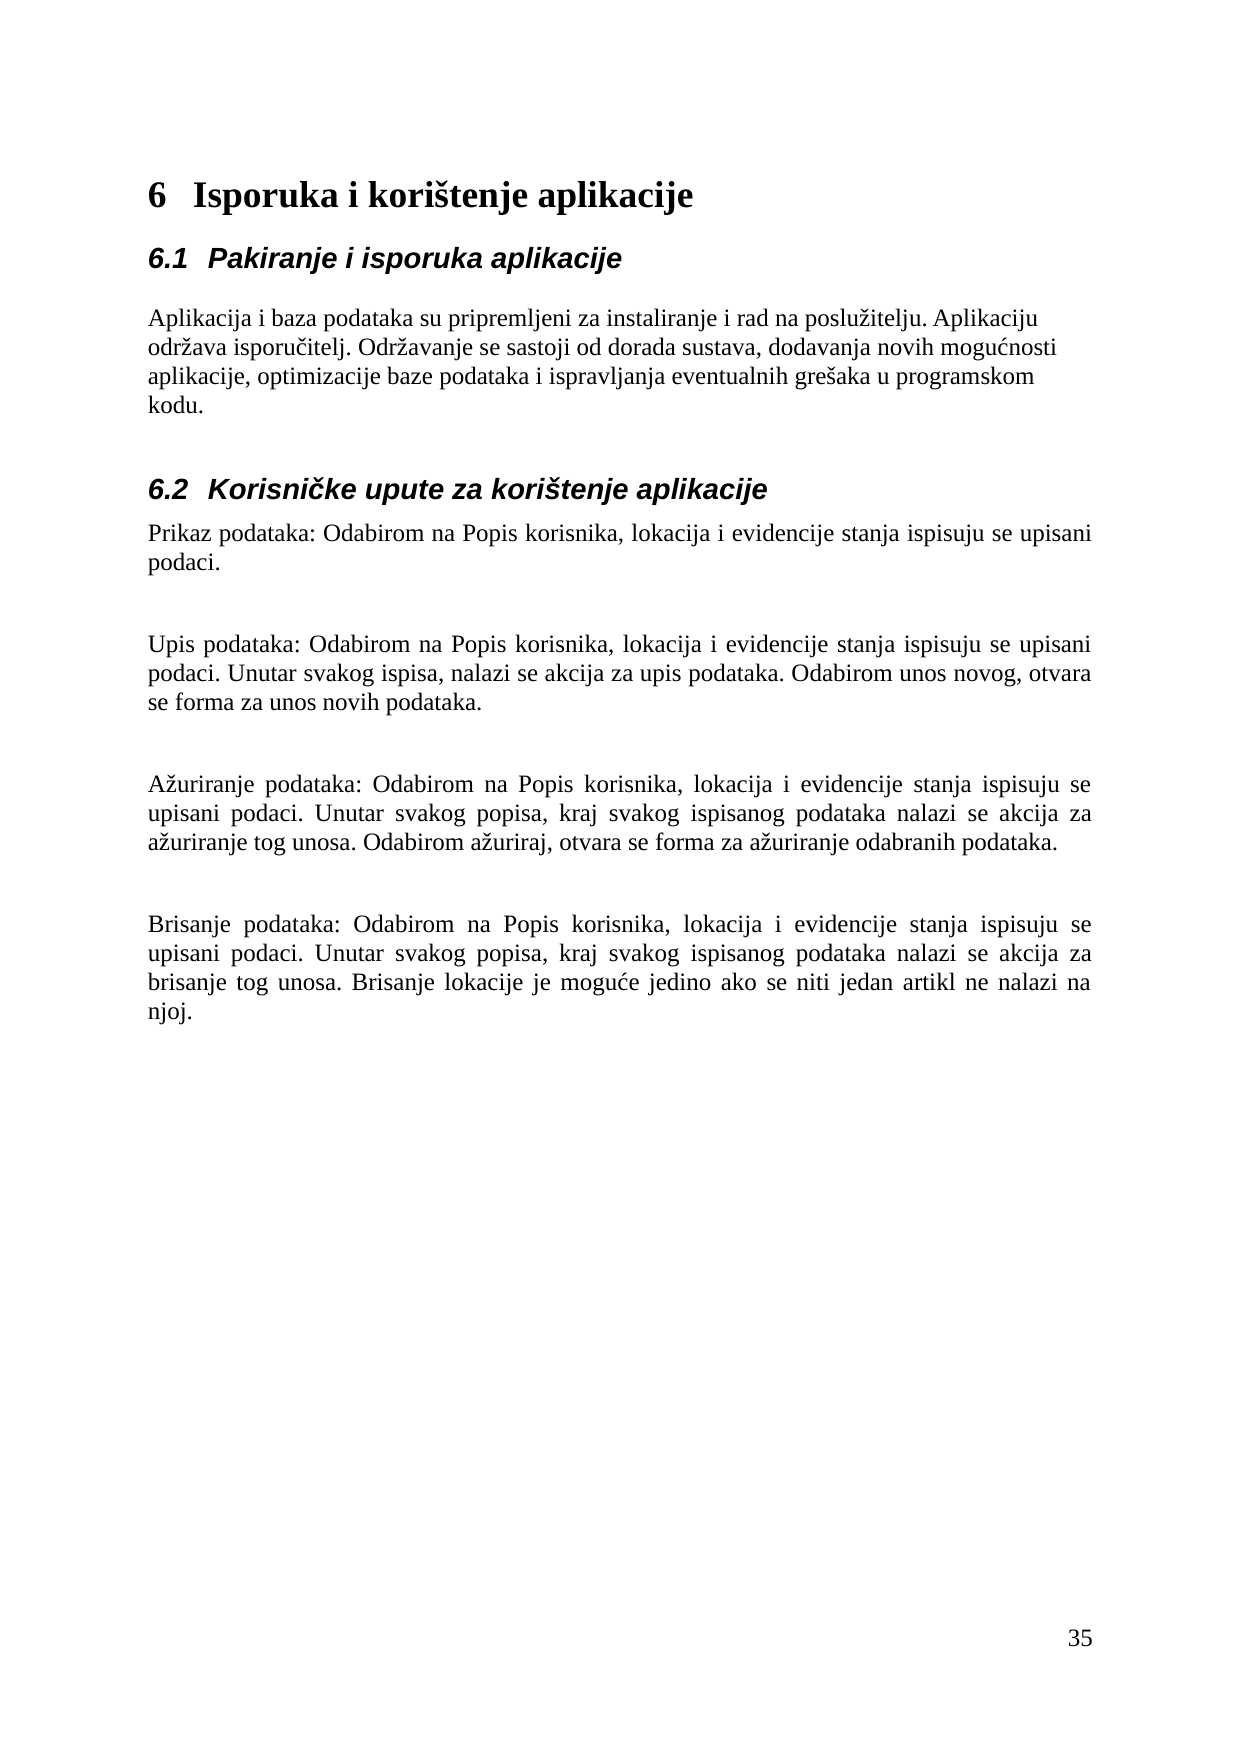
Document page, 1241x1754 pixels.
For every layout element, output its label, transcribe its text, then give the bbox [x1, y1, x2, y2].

subtitle Isporuka i korištenje aplikacije [148, 173, 1093, 216]
subtitle Korisničke upute za korištenje aplikacije [148, 472, 1093, 506]
text Upis podataka: Odabirom na Popis korisnika, lokacija i evidencije stanja ispisuju se upisani podaci. Unutar svakog ispisa, nalazi se akcija za upis podataka. Odabirom unos novog, otvara se forma za unos novih podataka. [148, 629, 1093, 716]
text Aplikacija i baza podataka su pripremljeni za instaliranje i rad na poslužitelju. Aplikaciju održava isporučitelj. Održavanje se sastoji od dorada sustava, dodavanja novih mogućnosti aplikacije, optimizacije baze podataka i ispravljanja eventualnih grešaka u programskom kodu. [148, 303, 1093, 418]
text Prikaz podataka: Odabirom na Popis korisnika, lokacija i evidencije stanja ispisuju se upisani podaci. [148, 518, 1093, 576]
subtitle Pakiranje i isporuka aplikacije [148, 241, 1093, 274]
text Brisanje podataka: Odabirom na Popis korisnika, lokacija i evidencije stanja ispisuju se upisani podaci. Unutar svakog popisa, kraj svakog ispisanog podataka nalazi se akcija za brisanje tog unosa. Brisanje lokacije je moguće jedino ako se niti jedan artikl ne nalazi na njoj. [148, 909, 1093, 1024]
text Ažuriranje podataka: Odabirom na Popis korisnika, lokacija i evidencije stanja ispisuju se upisani podaci. Unutar svakog popisa, kraj svakog ispisanog podataka nalazi se akcija za ažuriranje tog unosa. Odabirom ažuriraj, otvara se forma za ažuriranje odabranih podataka. [148, 769, 1093, 856]
